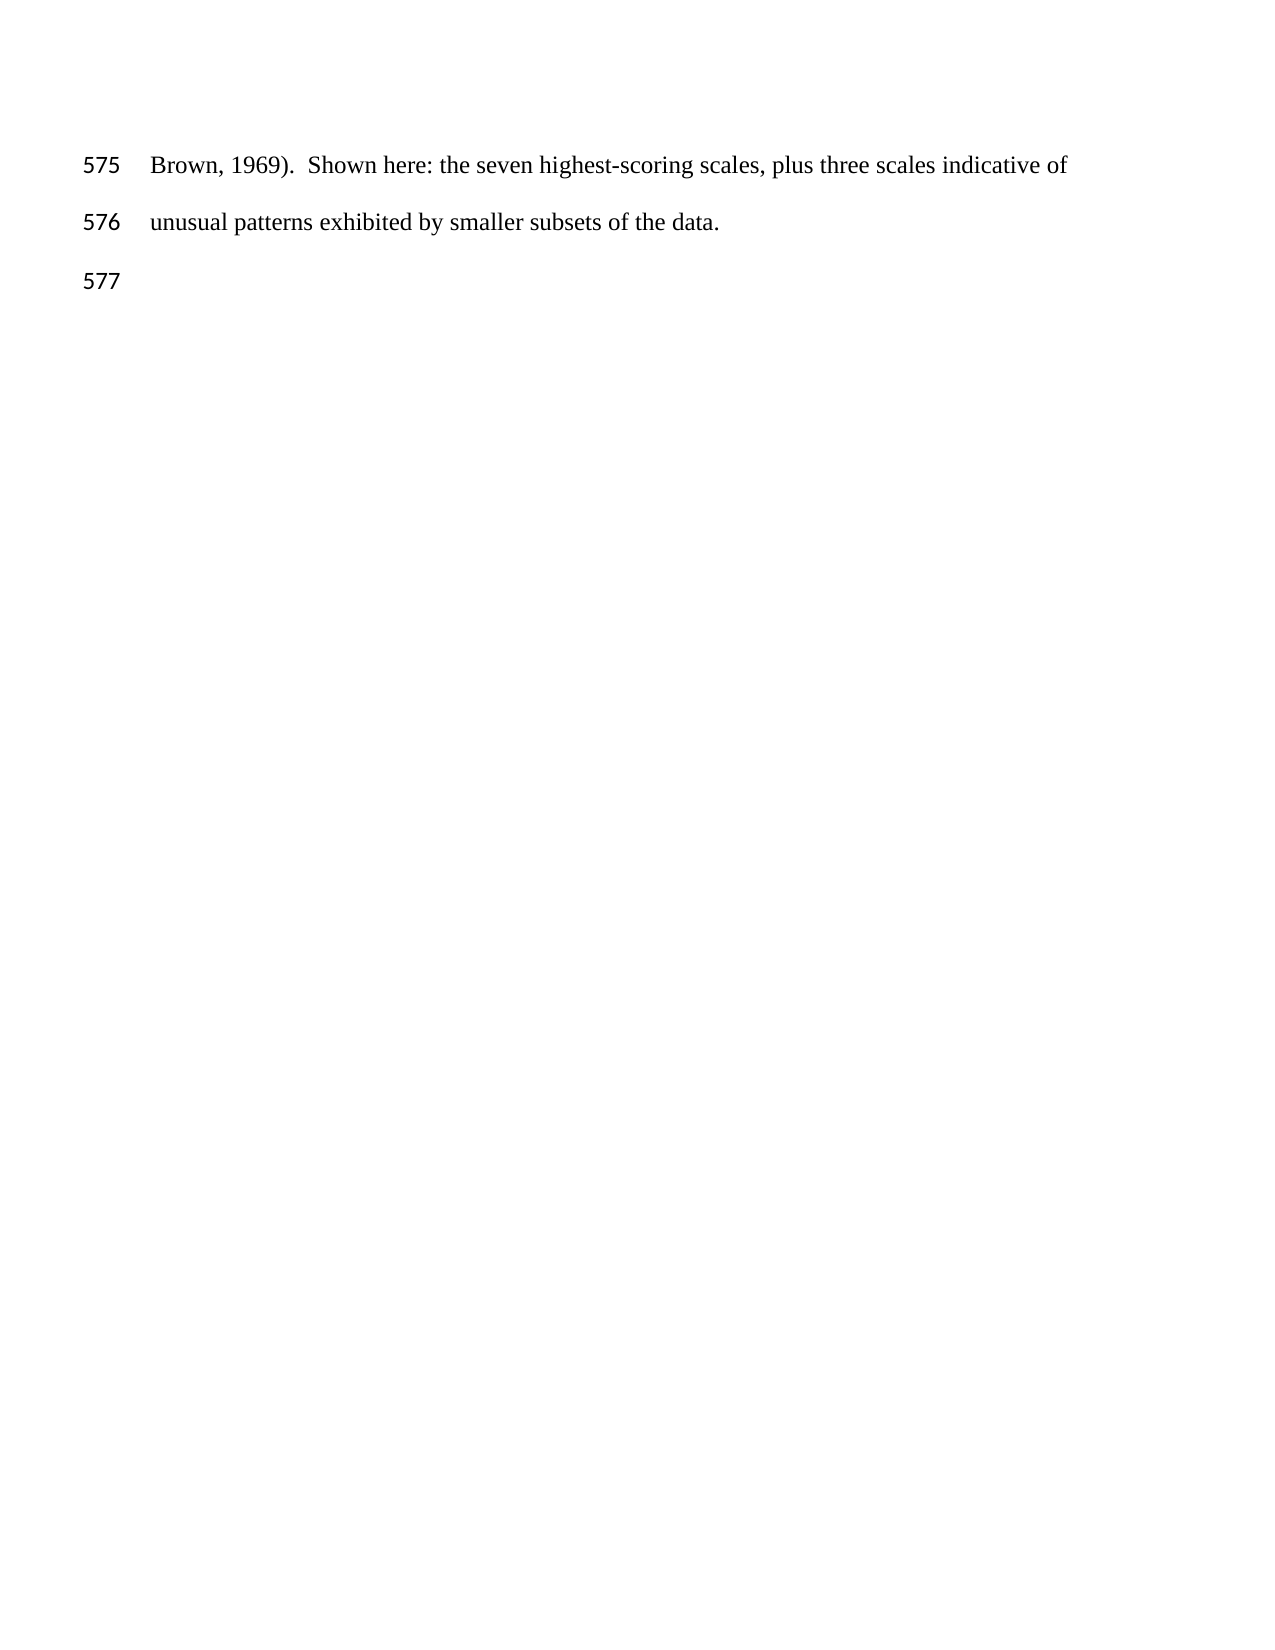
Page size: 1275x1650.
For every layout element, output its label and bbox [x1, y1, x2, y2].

text [150, 150, 1125, 236]
